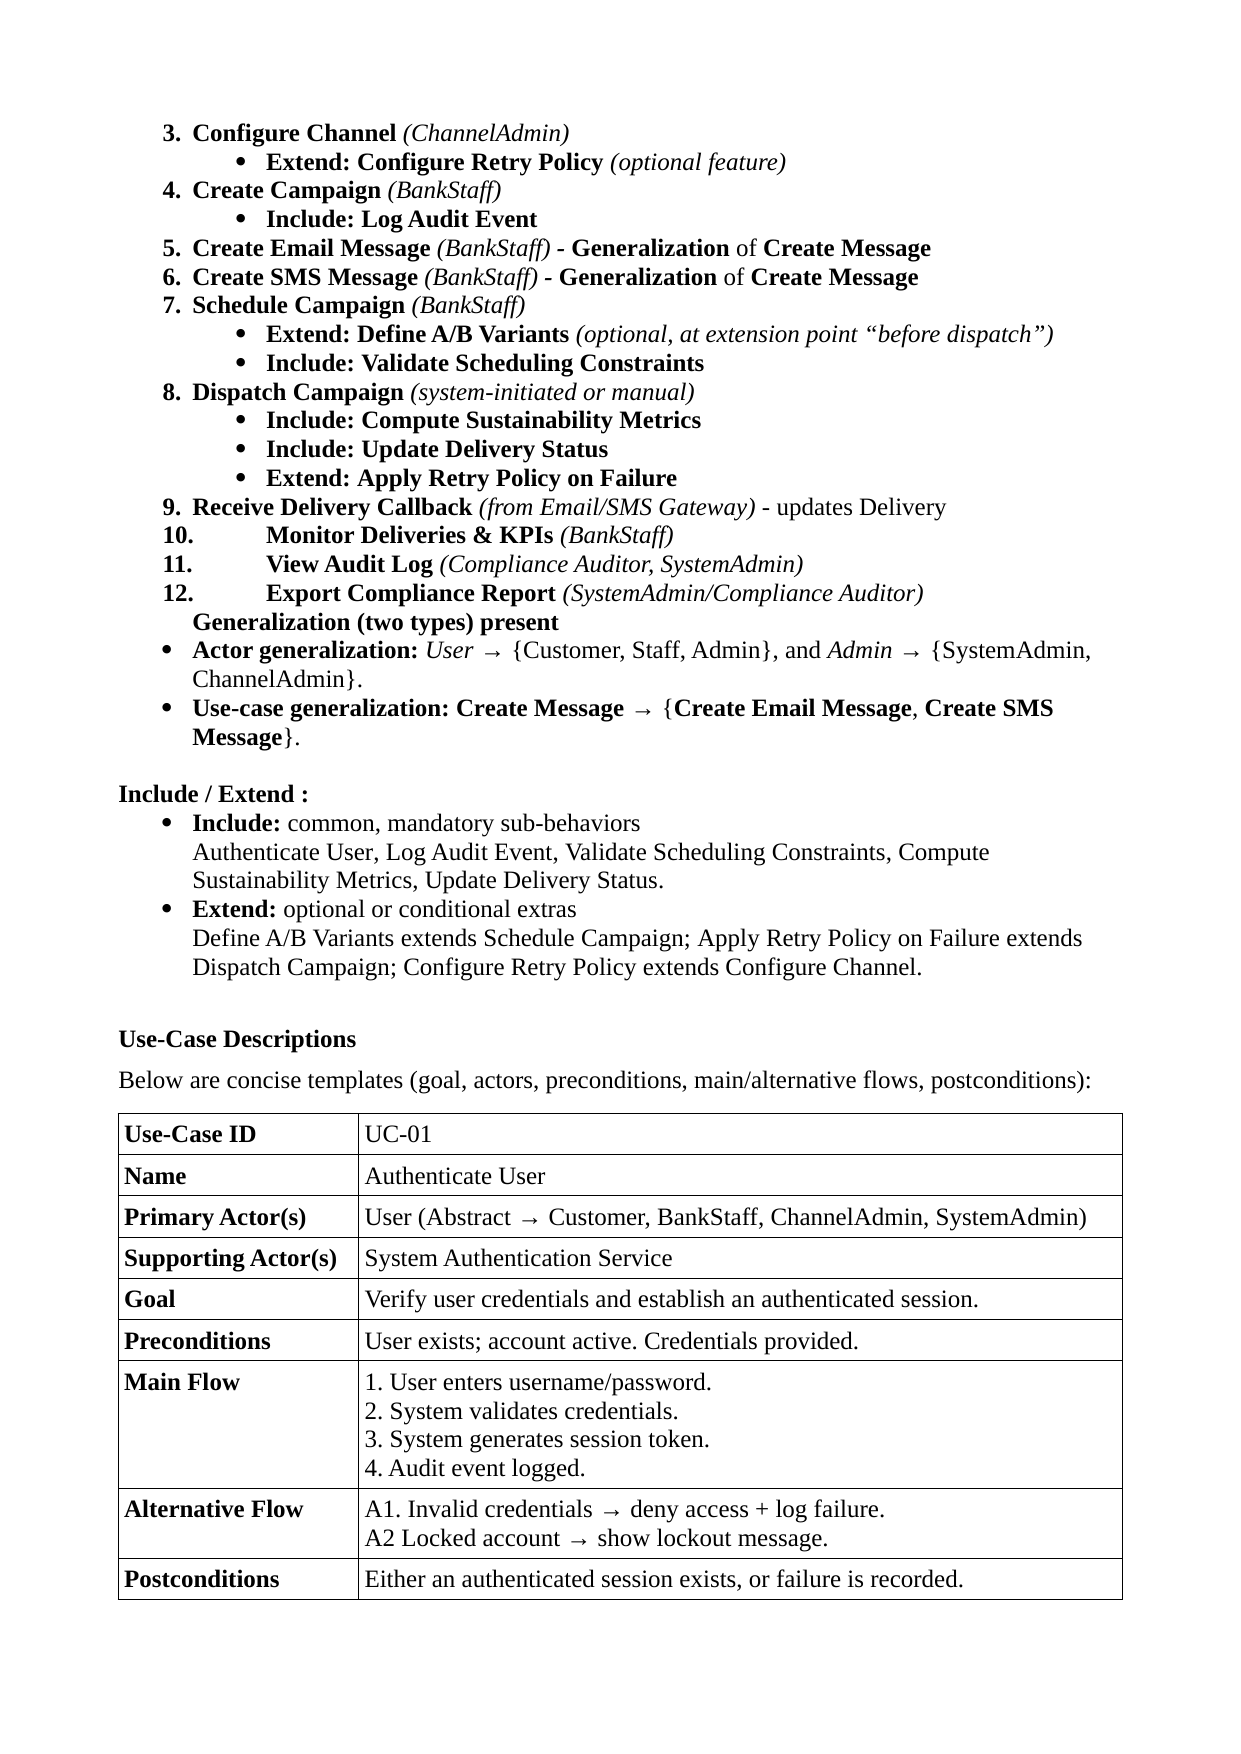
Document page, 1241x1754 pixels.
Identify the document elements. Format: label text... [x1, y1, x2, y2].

table_cell Name [119, 1155, 358, 1195]
table_cell System Authentication Service [359, 1238, 1122, 1278]
table_cell Goal [119, 1279, 358, 1319]
list Include: Update Delivery Status [236, 434, 1122, 463]
table_cell Preconditions [119, 1320, 358, 1360]
table_header Use-Case ID [119, 1114, 358, 1154]
list Receive Delivery Callback (from Email/SMS Gateway) - updates Delivery [162, 492, 1122, 521]
list Use-case generalization: Create Message → {Create Email Message, Create SMS Message}. [162, 693, 1122, 751]
table_cell 1. User enters username/password. 2. System validates credentials. 3. System generates session token. 4. Audit event logged. [359, 1361, 1122, 1488]
table_cell Primary Actor(s) [119, 1196, 358, 1237]
list Extend: Configure Retry Policy (optional feature) [236, 147, 1122, 176]
list Include: Validate Scheduling Constraints [236, 348, 1122, 377]
list Include: common, mandatory sub-behaviors Authenticate User, Log Audit Event, Validate Scheduling Constraints, Compute Sustainability Metrics, Update Delivery Status. [162, 808, 1122, 894]
list Create Email Message (BankStaff) - Generalization of Create Message [162, 233, 1122, 262]
table_cell Authenticate User [359, 1155, 1122, 1195]
list Include: Compute Sustainability Metrics [236, 406, 1122, 434]
table_cell Main Flow [119, 1361, 358, 1488]
list Configure Channel (ChannelAdmin) [162, 118, 1122, 147]
text Generalization (two types) present [118, 607, 1122, 636]
list Include: Log Audit Event [236, 204, 1122, 233]
list Monitor Deliveries & KPIs (BankStaff) [162, 521, 1122, 549]
list Create Campaign (BankStaff) [162, 176, 1122, 204]
table_cell Postconditions [119, 1559, 358, 1599]
list Schedule Campaign (BankStaff) [162, 291, 1122, 319]
subtitle Use-Case Descriptions [118, 1024, 1122, 1053]
list Extend: optional or conditional extras Define A/B Variants extends Schedule Campaign; Apply Retry Policy on Failure extends Dispatch Campaign; Configure Retry Policy extends Configure Channel. [162, 894, 1122, 981]
table_cell Verify user credentials and establish an authenticated session. [359, 1279, 1122, 1319]
table_cell User (Abstract → Customer, BankStaff, ChannelAdmin, SystemAdmin) [359, 1196, 1122, 1237]
text Include / Extend : [118, 779, 1122, 808]
list Extend: Define A/B Variants (optional, at extension point “before dispatch”) [236, 319, 1122, 348]
list View Audit Log (Compliance Auditor, SystemAdmin) [162, 549, 1122, 578]
list Dispatch Campaign (system-initiated or manual) [162, 377, 1122, 406]
list Export Compliance Report (SystemAdmin/Compliance Auditor) [162, 578, 1122, 607]
table_header UC-01 [359, 1114, 1122, 1154]
table_cell Supporting Actor(s) [119, 1238, 358, 1278]
list Create SMS Message (BankStaff) - Generalization of Create Message [162, 262, 1122, 291]
list Extend: Apply Retry Policy on Failure [236, 463, 1122, 492]
list Actor generalization: User → {Customer, Staff, Admin}, and Admin → {SystemAdmin, ChannelAdmin}. [162, 636, 1122, 693]
table_cell A1. Invalid credentials → deny access + log failure. A2 Locked account → show lockout message. [359, 1489, 1122, 1558]
table_cell User exists; account active. Credentials provided. [359, 1320, 1122, 1360]
text Below are concise templates (goal, actors, preconditions, main/alternative flows, postconditions): [118, 1065, 1122, 1094]
table_cell Either an authenticated session exists, or failure is recorded. [359, 1559, 1122, 1599]
table_cell Alternative Flow [119, 1489, 358, 1558]
